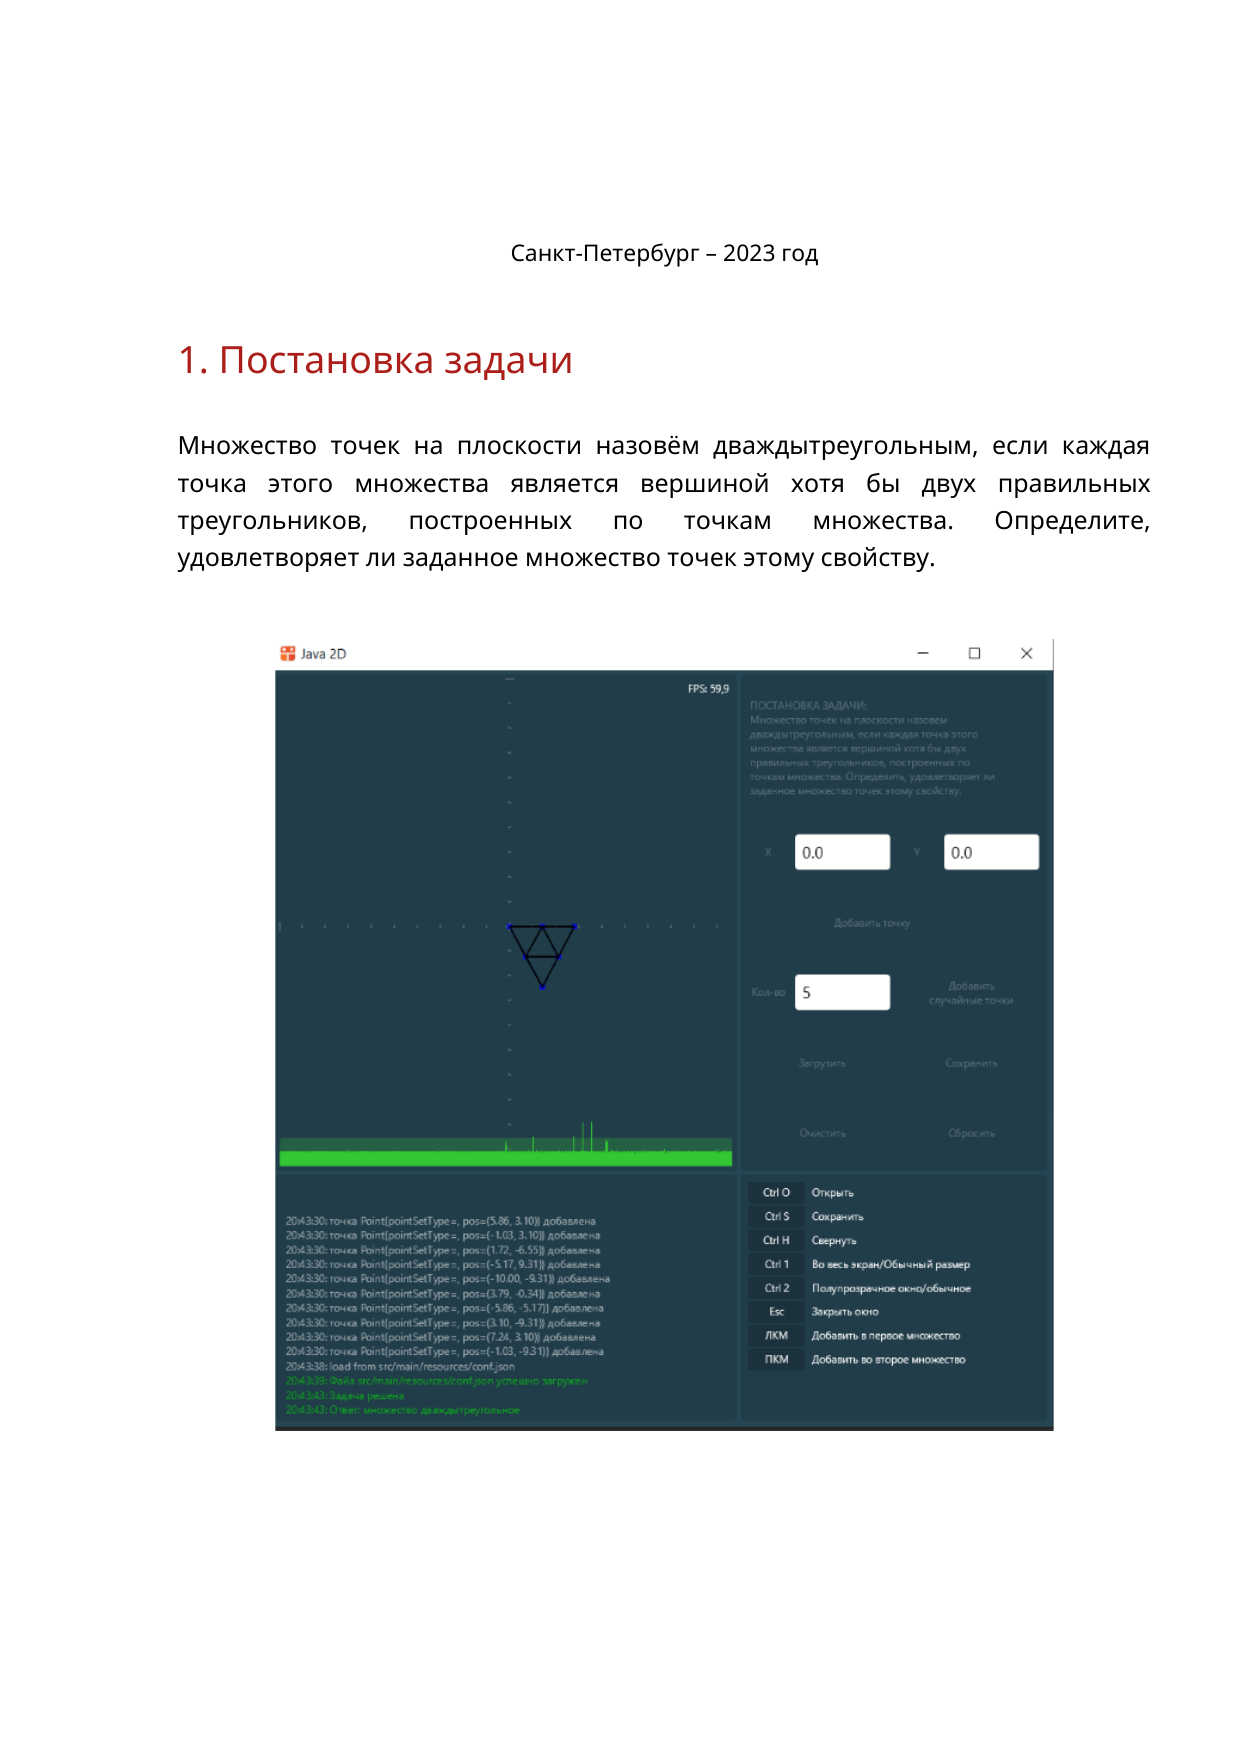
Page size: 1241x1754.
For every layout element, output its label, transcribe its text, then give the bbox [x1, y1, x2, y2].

text Санкт-Петербург – 2023 год [177, 237, 1152, 268]
text Множество точек на плоскости назовём дваждытреугольным, если каждая точка этого множества является вершиной хотя бы двух правильных треугольников, построенных по точкам множества. Определите, удовлетворяет ли заданное множество точек этому свойству. [177, 428, 1152, 574]
subtitle 1. Постановка задачи [177, 333, 1152, 384]
picture [275, 639, 1054, 1431]
